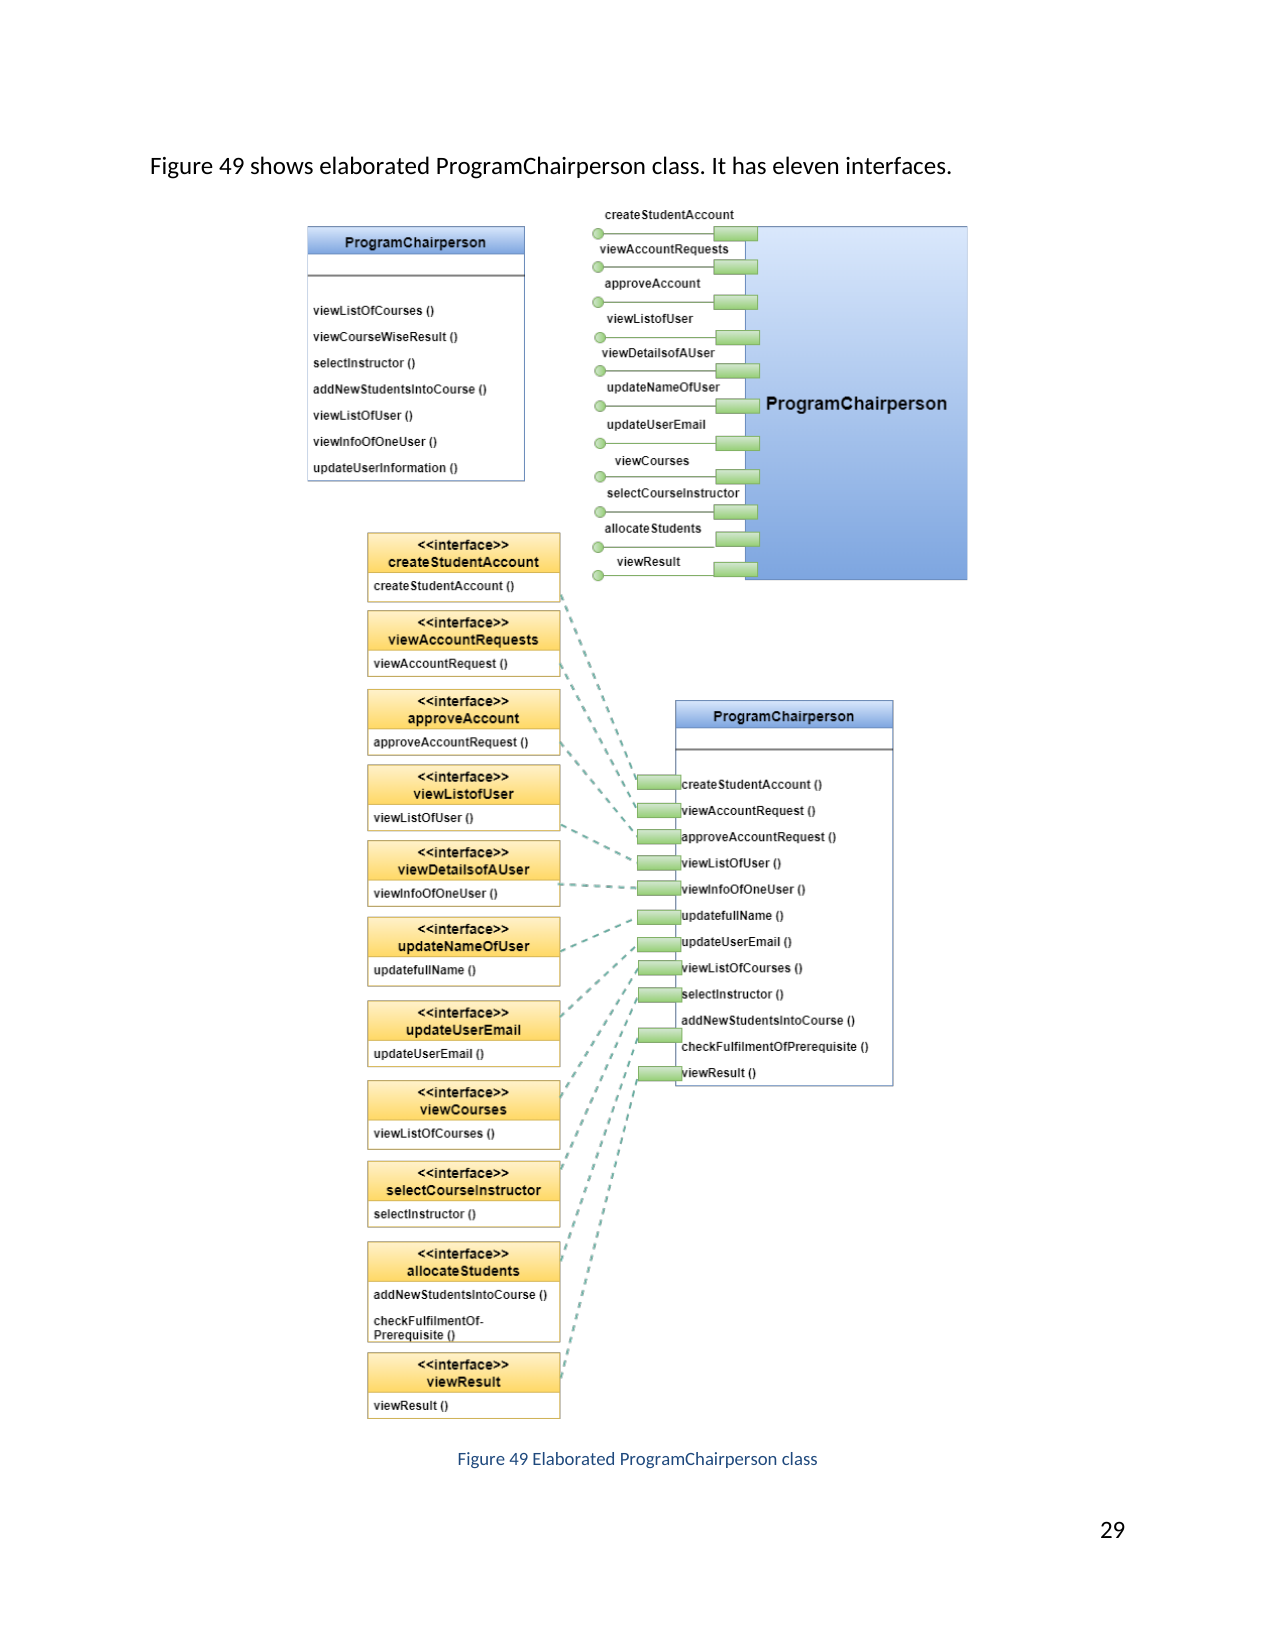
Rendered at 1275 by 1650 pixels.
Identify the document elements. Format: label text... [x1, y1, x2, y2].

picture [307, 205, 968, 1422]
text Figure 49 shows elaborated ProgramChairperson class. It has eleven interfaces. [150, 150, 1125, 181]
text Figure 49 Elaborated ProgramChairperson class [150, 1447, 1125, 1470]
